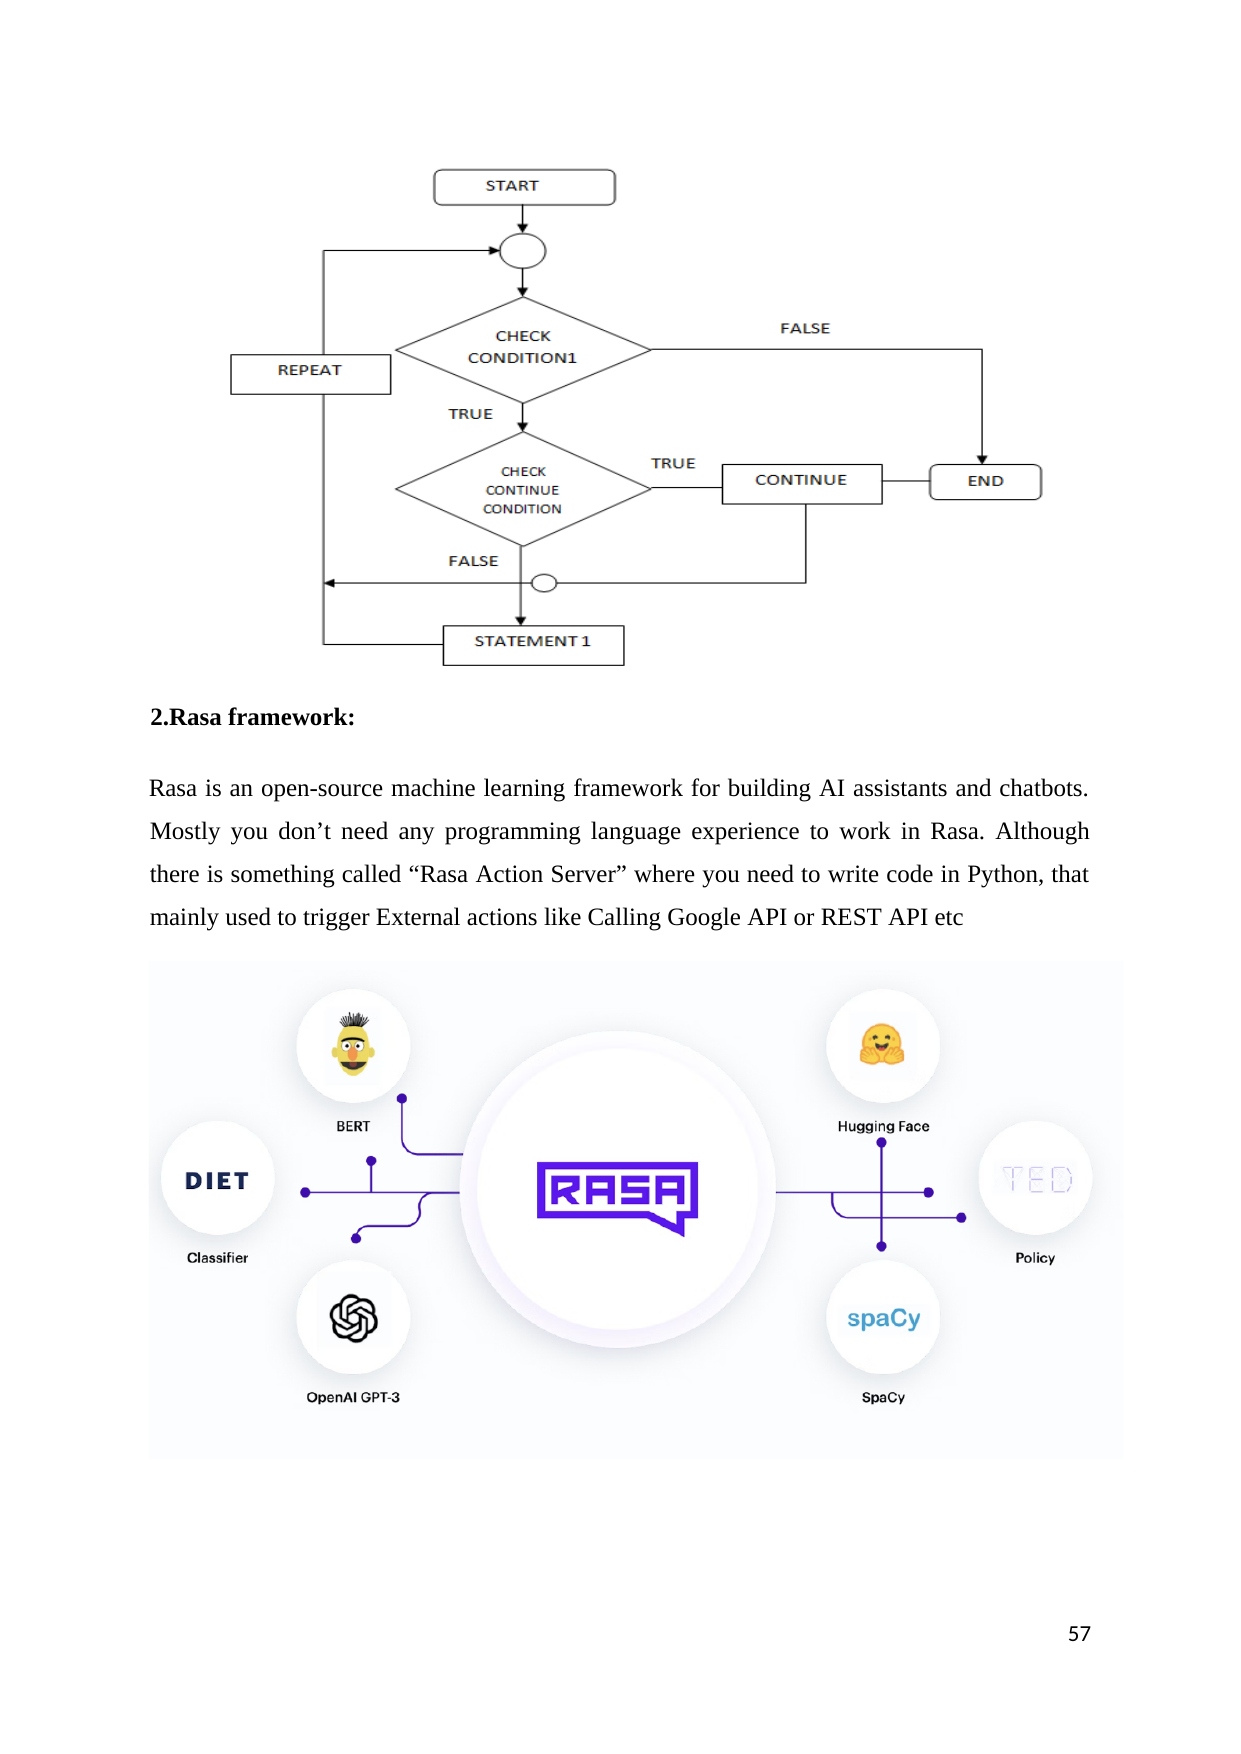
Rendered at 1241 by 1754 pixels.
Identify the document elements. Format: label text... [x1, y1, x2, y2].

picture [148, 961, 1124, 1459]
text Rasa is an open-source machine learning framework for building AI assistants and chatbots. Mostly you don’t need any programming language experience to work in Rasa. Although there is something called “Rasa Action Server” where you need to write code in Python, that mainly used to trigger External actions like Calling Google API or REST API etc [148, 773, 1091, 931]
picture [150, 150, 1126, 689]
text 2.Rasa framework: [150, 689, 1091, 731]
